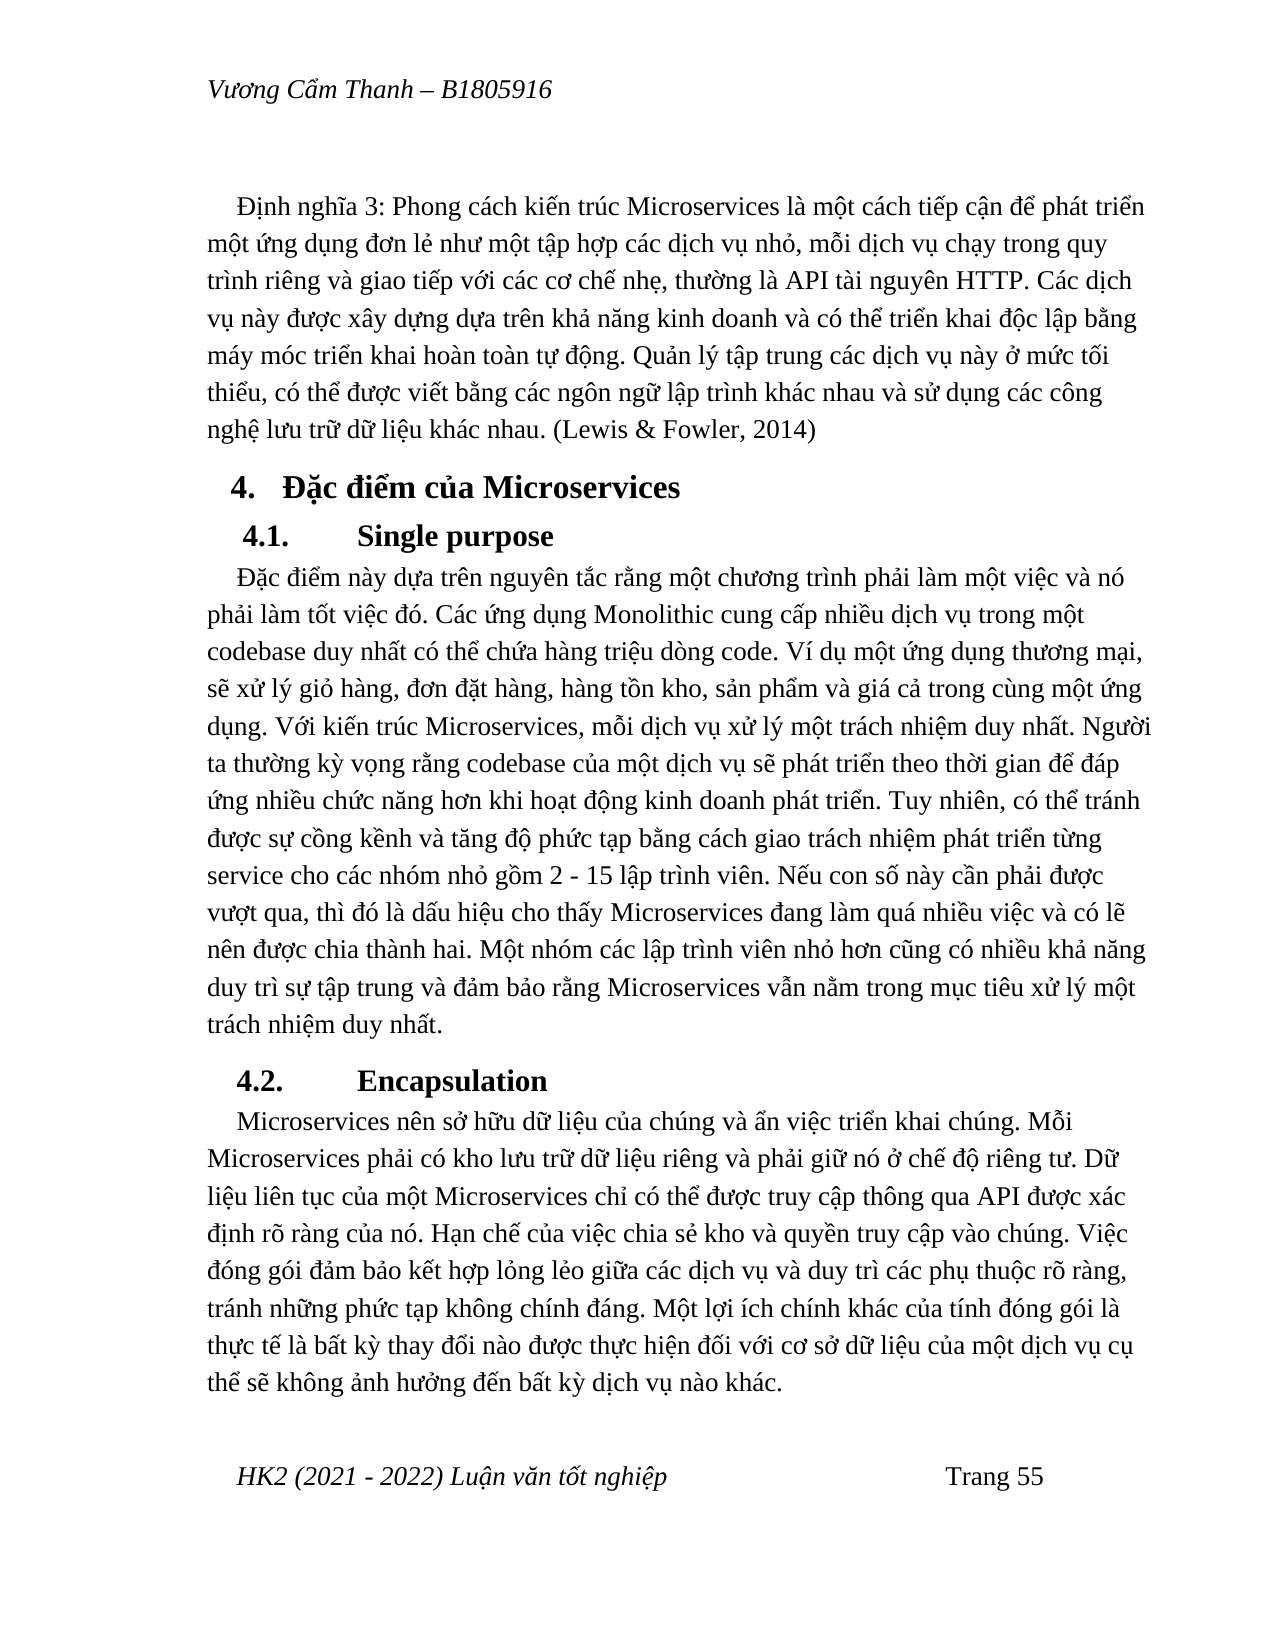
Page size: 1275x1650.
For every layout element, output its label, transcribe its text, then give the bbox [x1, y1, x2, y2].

text Định nghĩa 3: Phong cách kiến trúc Microservices là một cách tiếp cận để phát triển một ứng dụng đơn lẻ như một tập hợp các dịch vụ nhỏ, mỗi dịch vụ chạy trong quy trình riêng và giao tiếp với các cơ chế nhẹ, thường là API tài nguyên HTTP. Các dịch vụ này được xây dựng dựa trên khả năng kinh doanh và có thể triển khai độc lập bằng máy móc triển khai hoàn toàn tự động. Quản lý tập trung các dịch vụ này ở mức tối thiểu, có thể được viết bằng các ngôn ngữ lập trình khác nhau và sử dụng các công nghệ lưu trữ dữ liệu khác nhau. (Lewis & Fowler, 2014) [207, 190, 1157, 445]
subtitle Single purpose [236, 518, 1157, 553]
subtitle Encapsulation [207, 1062, 1157, 1098]
text Microservices nên sở hữu dữ liệu của chúng và ẩn việc triển khai chúng. Mỗi Microservices phải có kho lưu trữ dữ liệu riêng và phải giữ nó ở chế độ riêng tư. Dữ liệu liên tục của một Microservices chỉ có thể được truy cập thông qua API được xác định rõ ràng của nó. Hạn chế của việc chia sẻ kho và quyền truy cập vào chúng. Việc đóng gói đảm bảo kết hợp lỏng lẻo giữa các dịch vụ và duy trì các phụ thuộc rõ ràng, tránh những phức tạp không chính đáng. Một lợi ích chính khác của tính đóng gói là thực tế là bất kỳ thay đổi nào được thực hiện đối với cơ sở dữ liệu của một dịch vụ cụ thể sẽ không ảnh hưởng đến bất kỳ dịch vụ nào khác. [207, 1105, 1157, 1397]
text Đặc điểm này dựa trên nguyên tắc rằng một chương trình phải làm một việc và nó phải làm tốt việc đó. Các ứng dụng Monolithic cung cấp nhiều dịch vụ trong một codebase duy nhất có thể chứa hàng triệu dòng code. Ví dụ một ứng dụng thương mại, sẽ xử lý giỏ hàng, đơn đặt hàng, hàng tồn kho, sản phẩm và giá cả trong cùng một ứng dụng. Với kiến trúc Microservices, mỗi dịch vụ xử lý một trách nhiệm duy nhất. Người ta thường kỳ vọng rằng codebase của một dịch vụ sẽ phát triển theo thời gian để đáp ứng nhiều chức năng hơn khi hoạt động kinh doanh phát triển. Tuy nhiên, có thể tránh được sự cồng kềnh và tăng độ phức tạp bằng cách giao trách nhiệm phát triển từng service cho các nhóm nhỏ gồm 2 - 15 lập trình viên. Nếu con số này cần phải được vượt qua, thì đó là dấu hiệu cho thấy Microservices đang làm quá nhiều việc và có lẽ nên được chia thành hai. Một nhóm các lập trình viên nhỏ hơn cũng có nhiều khả năng duy trì sự tập trung và đảm bảo rằng Microservices vẫn nằm trong mục tiêu xử lý một trách nhiệm duy nhất. [207, 561, 1157, 1039]
subtitle Đặc điểm của Microservices [230, 467, 1157, 506]
